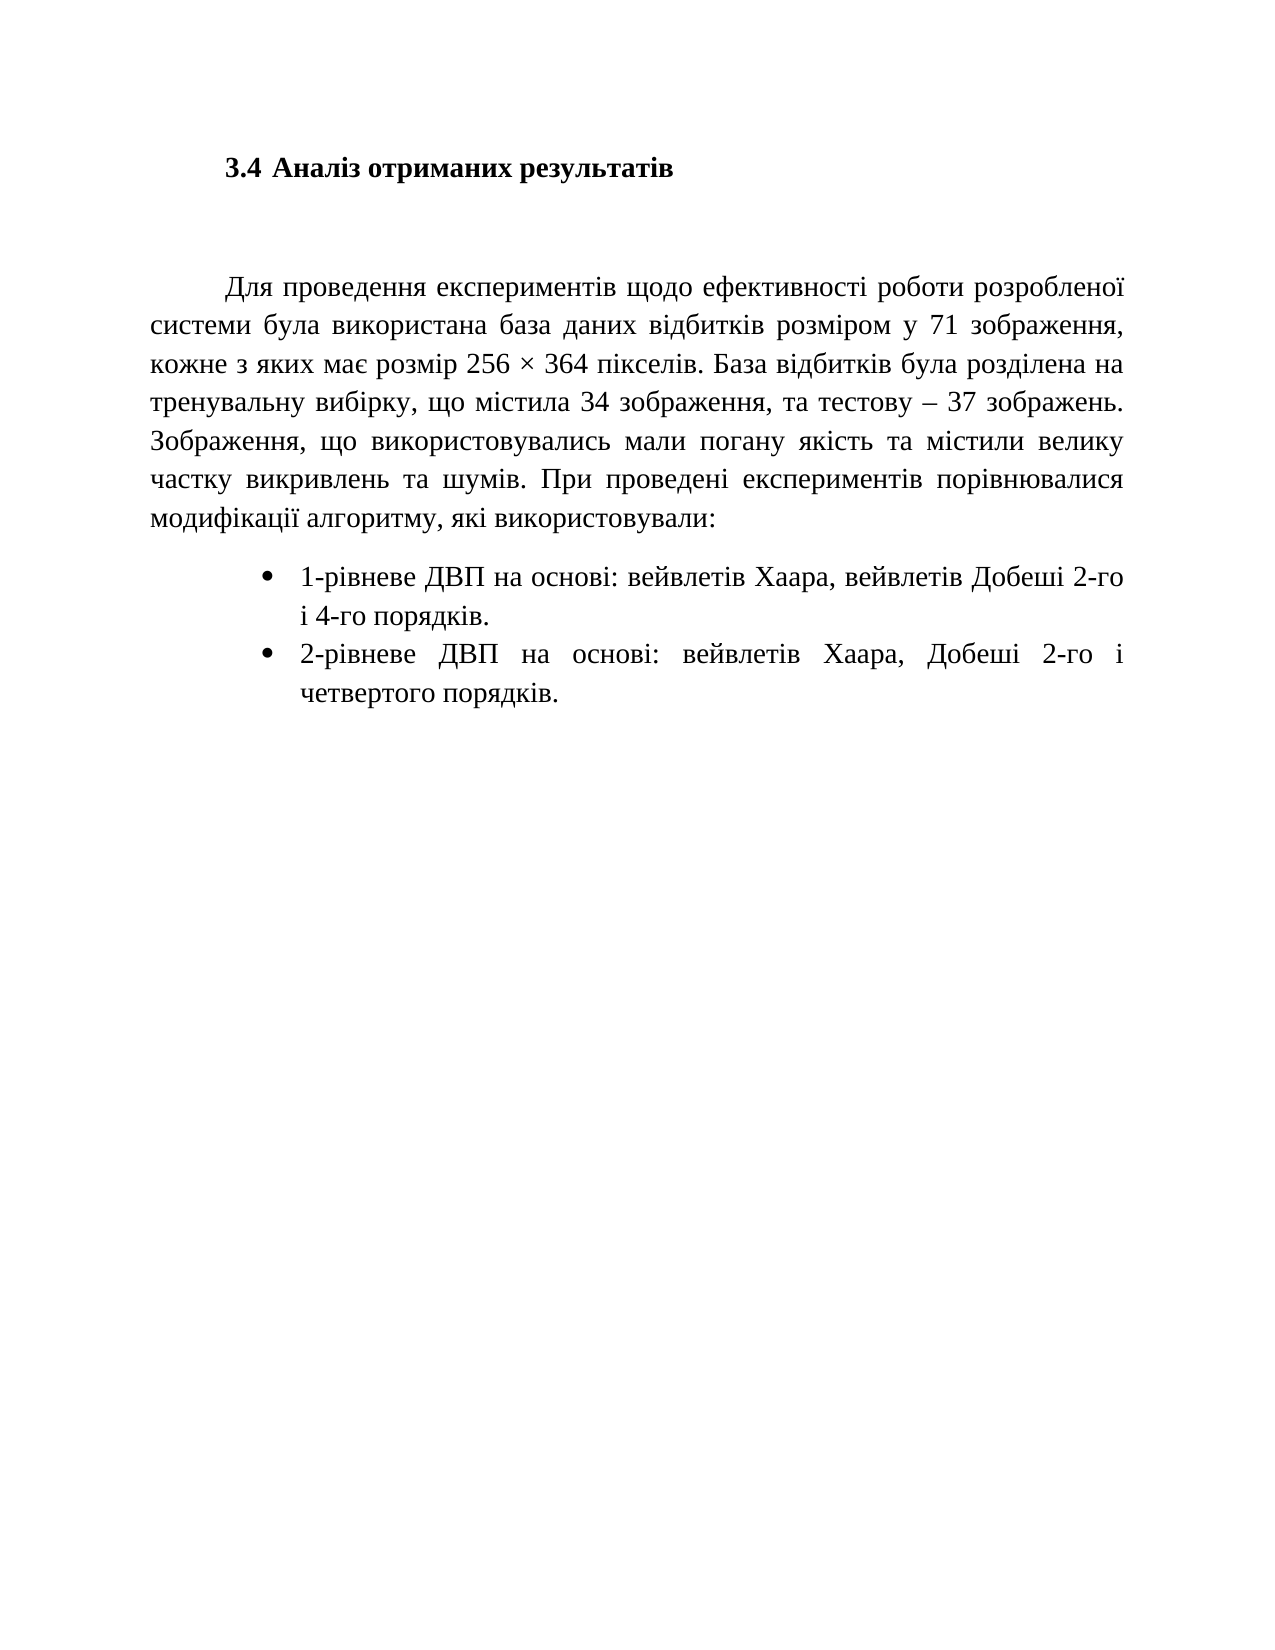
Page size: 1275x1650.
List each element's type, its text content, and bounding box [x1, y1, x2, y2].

text Для проведення експериментів щодо ефективності роботи розробленої системи була використана база даних відбитків розміром у 71 зображення, кожне з яких має розмір 256 × 364 пікселів. База відбитків була розділена на тренувальну вибірку, що містила 34 зображення, та тестову – 37 зображень. Зображення, що використовувались мали погану якість та містили велику частку викривлень та шумів. При проведені експериментів порівнювалися модифікації алгоритму, які використовували: [150, 269, 1125, 533]
list 2-рівневе ДВП на основі: вейвлетів Хаара, Добеші 2-го і четвертого порядків. [262, 637, 1125, 709]
list 1-рівневе ДВП на основі: вейвлетів Хаара, вейвлетів Добеші 2-го і 4-го порядків. [262, 559, 1125, 632]
list Аналіз отриманих результатів [225, 150, 1125, 183]
